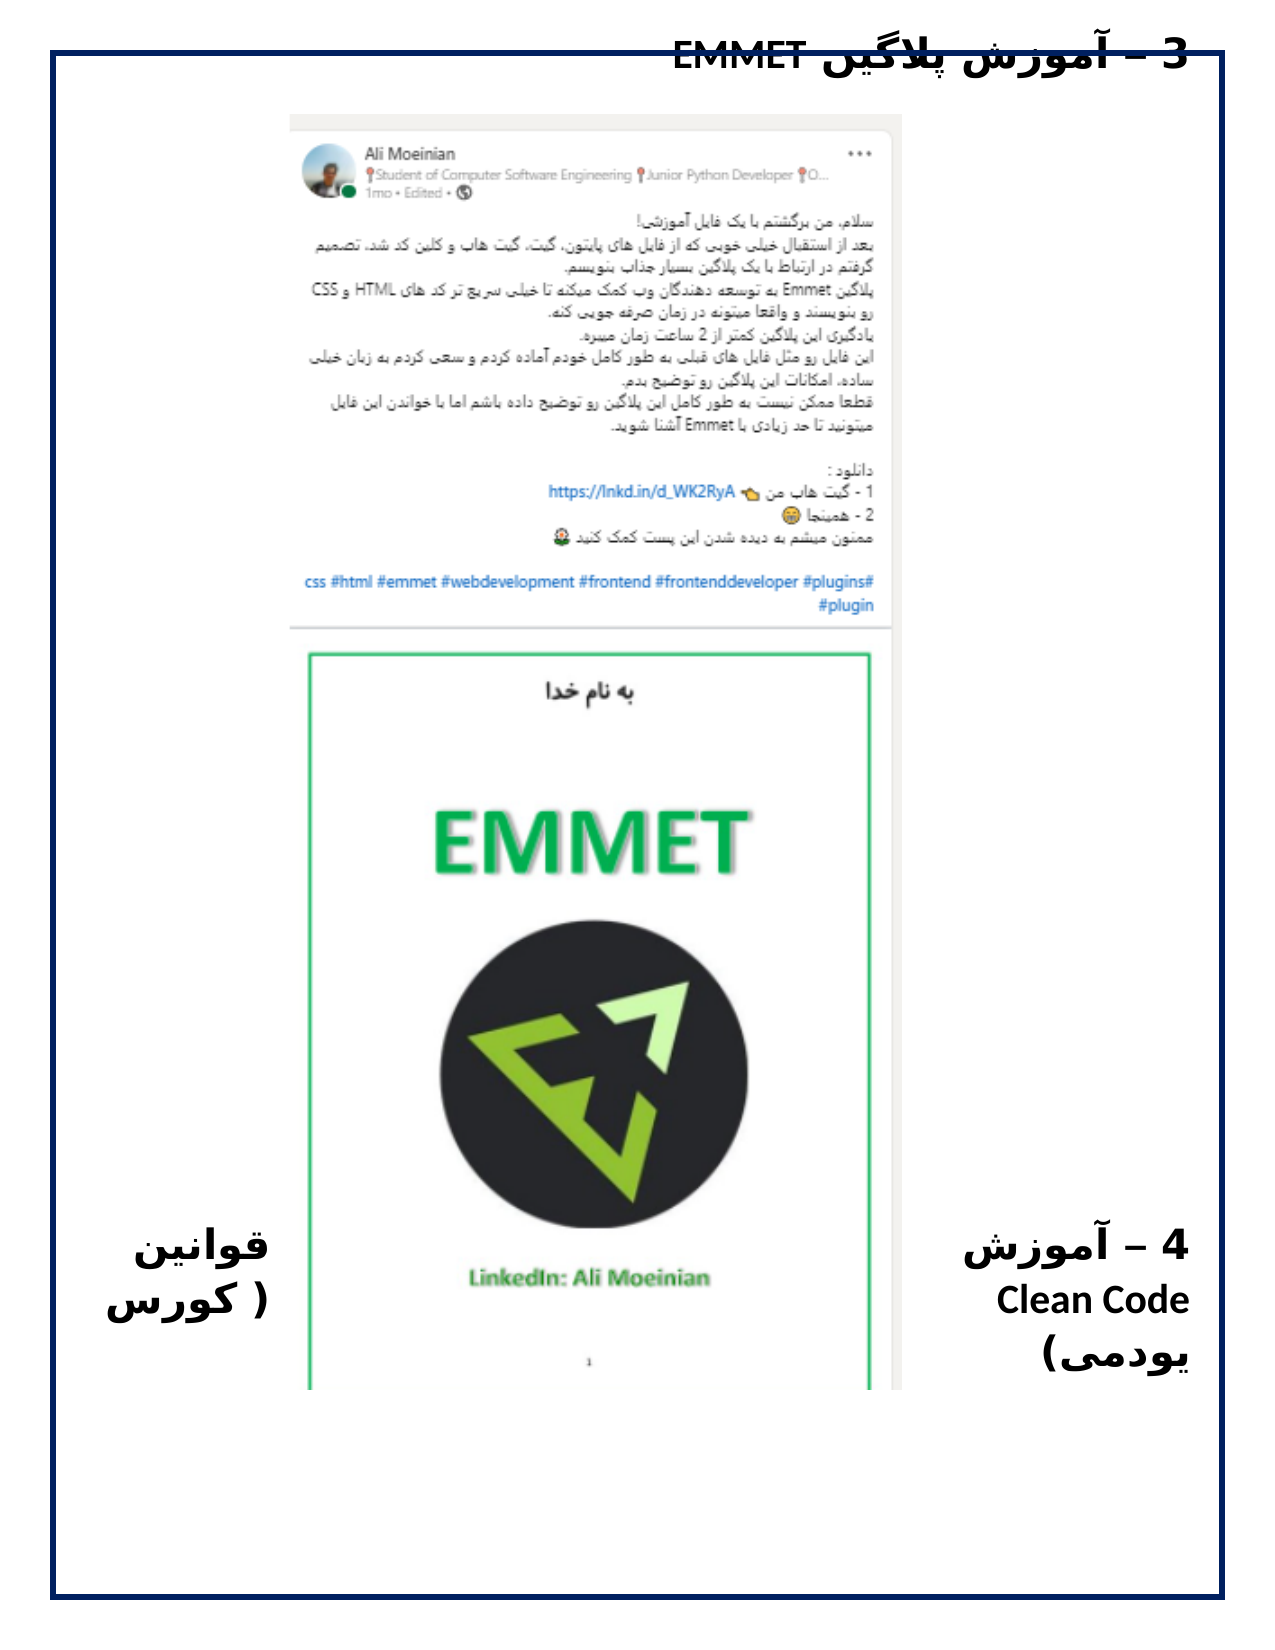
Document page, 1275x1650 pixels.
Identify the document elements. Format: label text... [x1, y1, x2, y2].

text 3 – آموزش پلاگین EMMET [94, 56, 1191, 79]
picture [289, 114, 902, 1390]
text 3 – آموزش پلاگین EMMET [94, 28, 1191, 50]
text 4 – آموزش قوانین Clean Code ( کورس یودمی) [902, 1220, 1191, 1376]
text 4 – آموزش قوانین Clean Code ( کورس یودمی) [94, 1220, 289, 1376]
